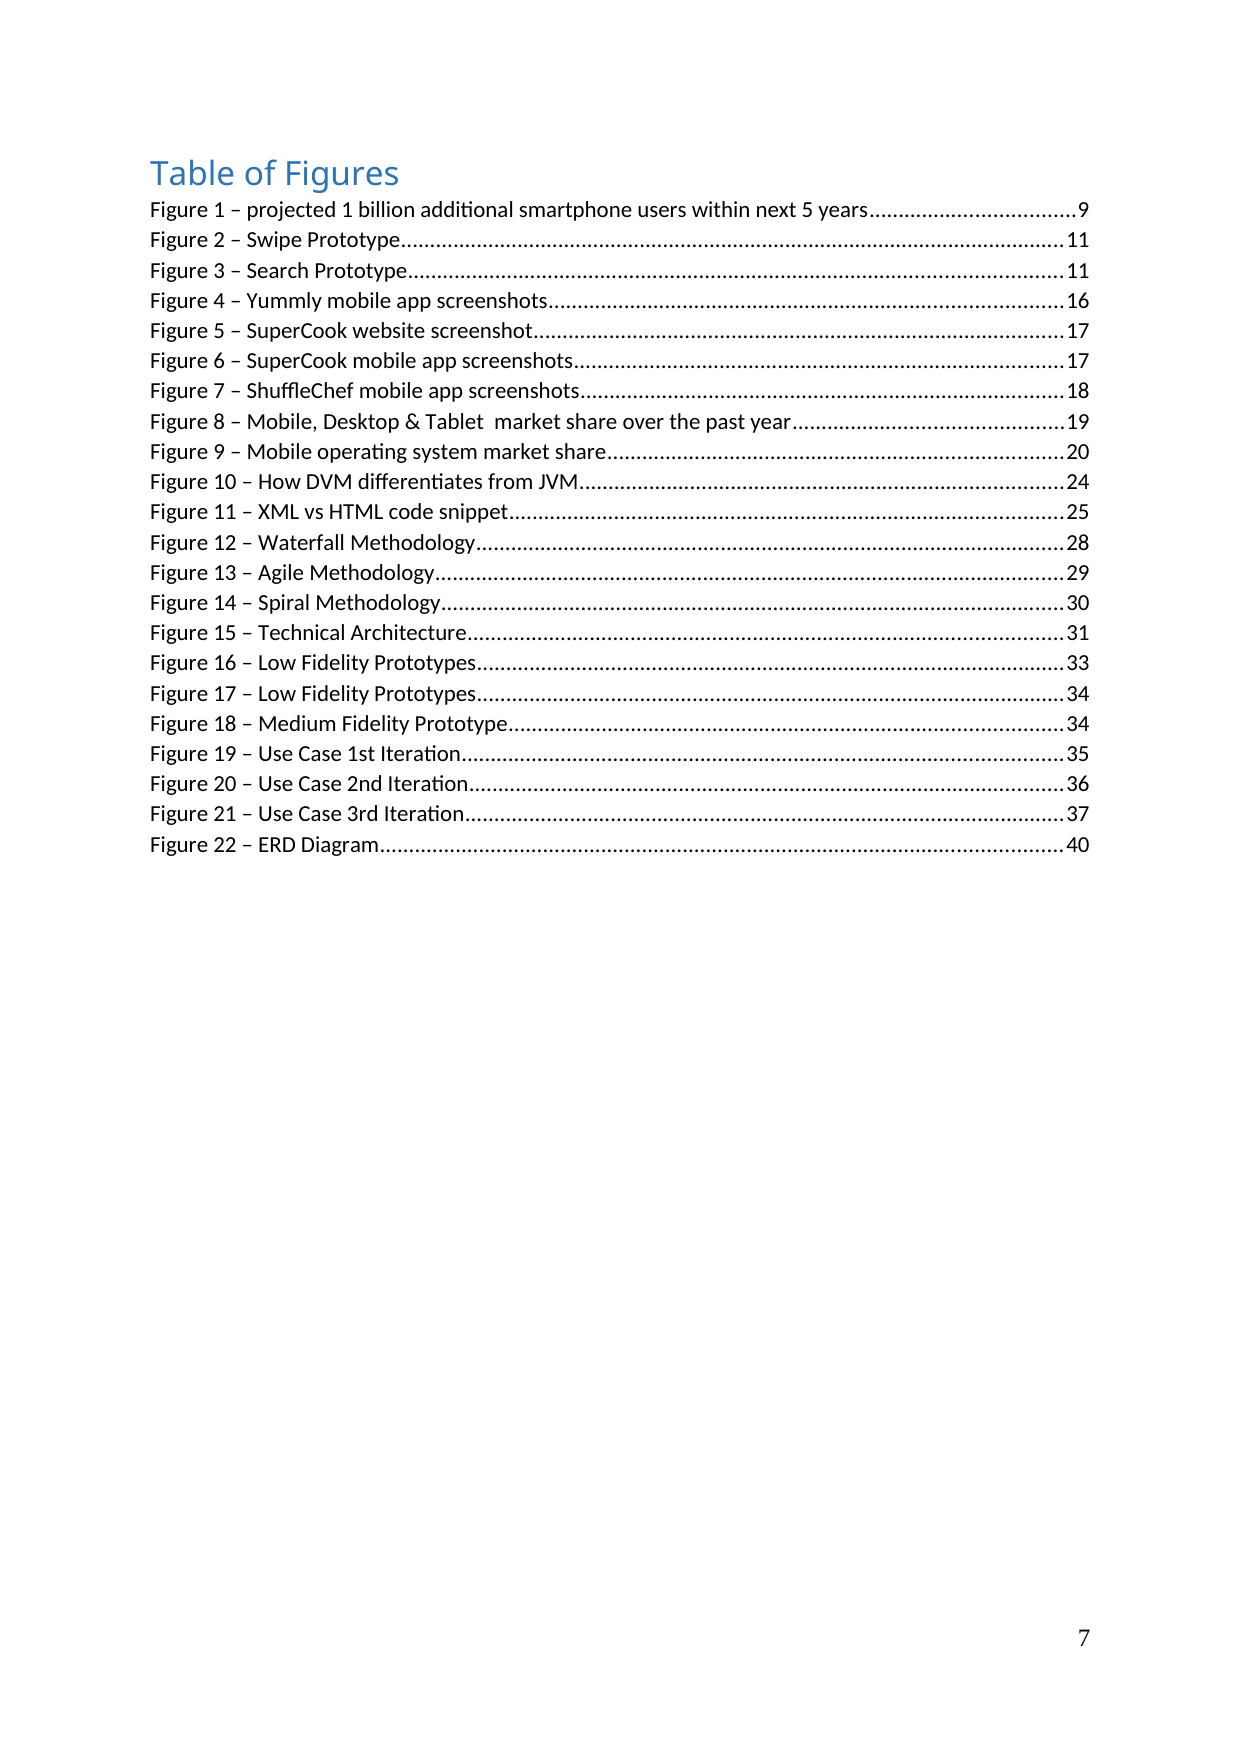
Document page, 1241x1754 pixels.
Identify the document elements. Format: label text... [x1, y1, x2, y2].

text Figure 7 – ShuffleChef mobile app screenshots 18 [150, 377, 1090, 405]
text Figure 5 – SuperCook website screenshot 17 [150, 316, 1090, 344]
subtitle Table of Figures [150, 150, 1090, 195]
text Figure 17 – Low Fidelity Prototypes 34 [150, 679, 1090, 707]
text Figure 9 – Mobile operating system market share 20 [150, 437, 1090, 465]
text Figure 19 – Use Case 1st Iteration 35 [150, 739, 1090, 767]
text Figure 1 – projected 1 billion additional smartphone users within next 5 years 9 [150, 195, 1090, 223]
text Figure 15 – Technical Architecture 31 [150, 618, 1090, 646]
text Figure 6 – SuperCook mobile app screenshots 17 [150, 346, 1090, 374]
text Figure 2 – Swipe Prototype 11 [150, 226, 1090, 254]
text Figure 16 – Low Fidelity Prototypes 33 [150, 648, 1090, 677]
text Figure 20 – Use Case 2nd Iteration 36 [150, 769, 1090, 797]
text Figure 21 – Use Case 3rd Iteration 37 [150, 799, 1090, 828]
text Figure 11 – XML vs HTML code snippet 25 [150, 497, 1090, 526]
text Figure 12 – Waterfall Methodology 28 [150, 528, 1090, 556]
text Figure 22 – ERD Diagram 40 [150, 830, 1090, 858]
text Figure 18 – Medium Fidelity Prototype 34 [150, 709, 1090, 737]
text Figure 10 – How DVM differentiates from JVM 24 [150, 467, 1090, 495]
text Figure 13 – Agile Methodology 29 [150, 558, 1090, 586]
text Figure 4 – Yummly mobile app screenshots 16 [150, 286, 1090, 314]
text Figure 3 – Search Prototype 11 [150, 256, 1090, 284]
text Figure 14 – Spiral Methodology 30 [150, 588, 1090, 616]
text Figure 8 – Mobile, Desktop & Tablet market share over the past year 19 [150, 407, 1090, 435]
